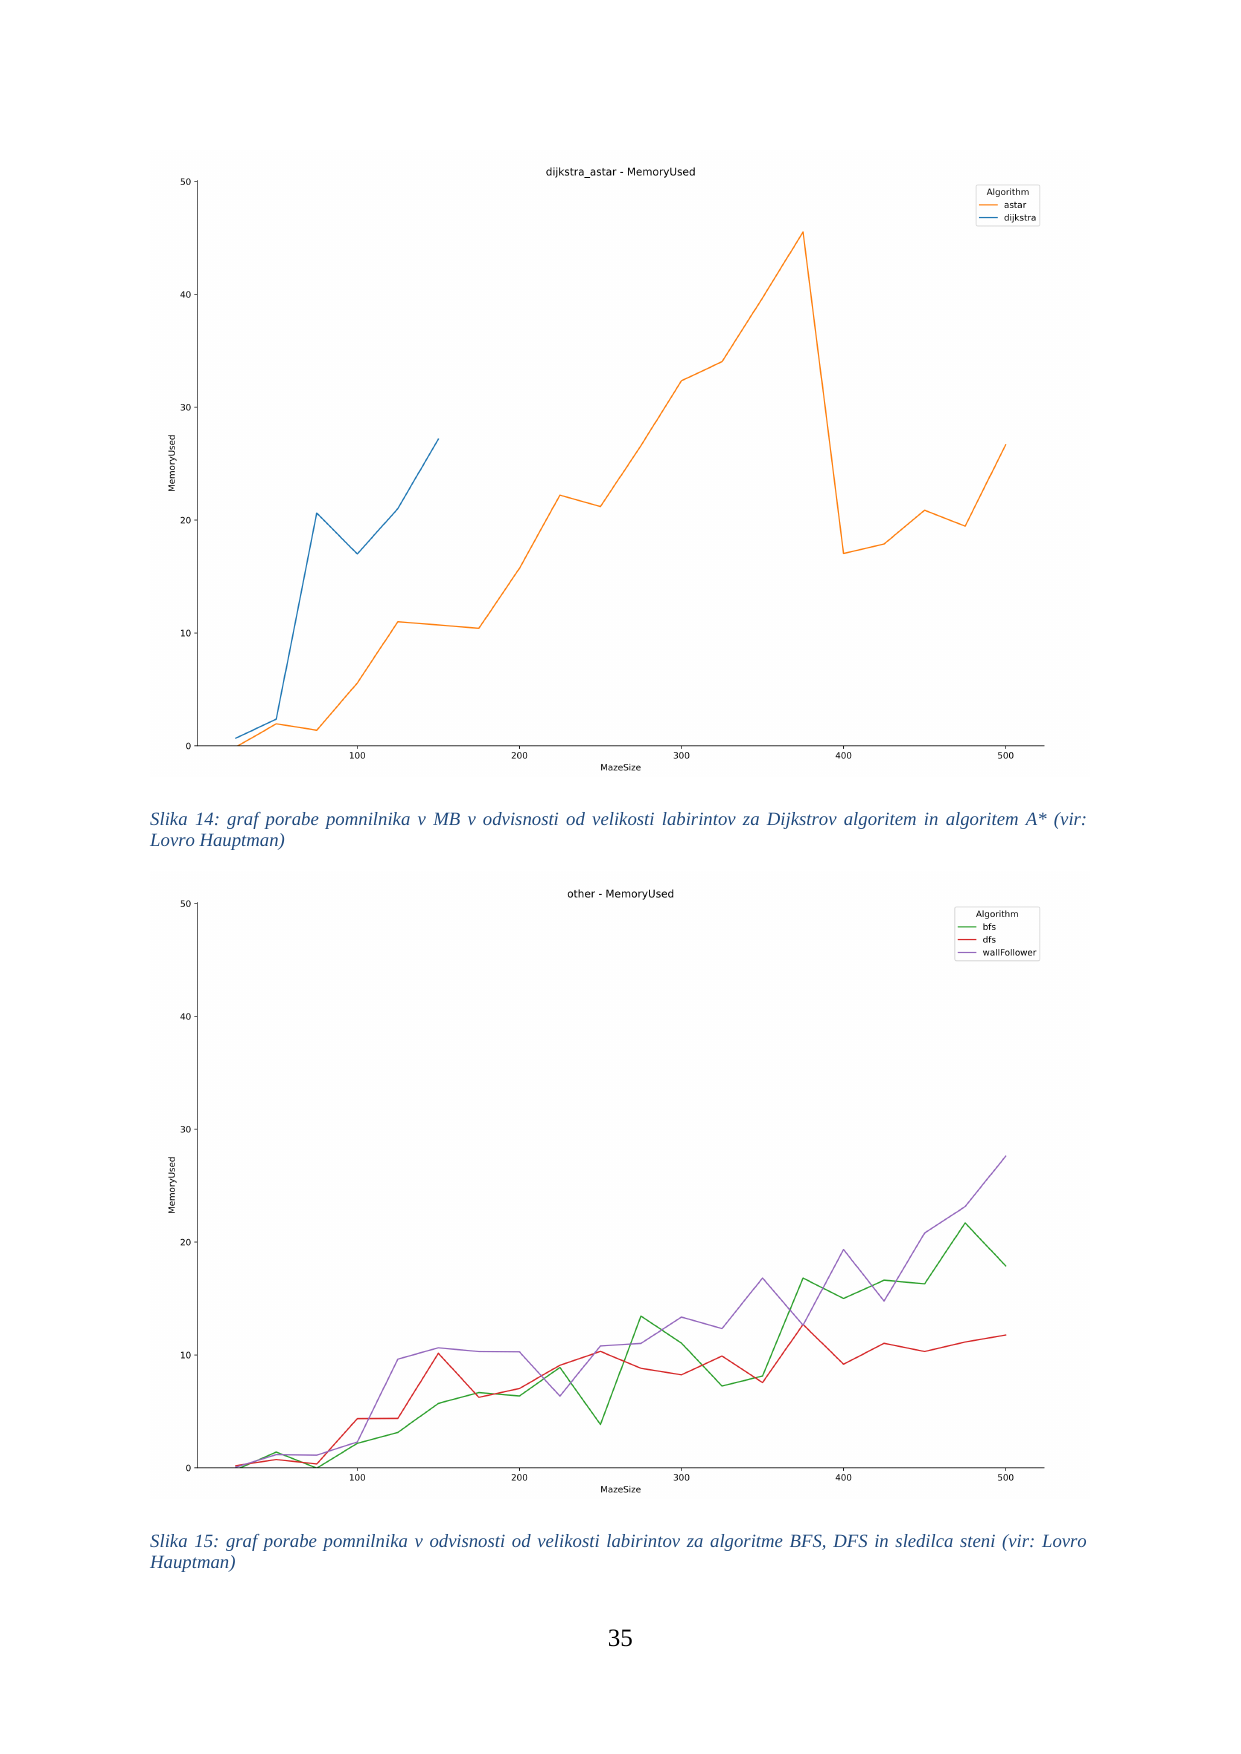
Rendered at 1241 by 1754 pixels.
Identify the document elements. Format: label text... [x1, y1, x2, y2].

text Slika 15: graf porabe pomnilnika v odvisnosti od velikosti labirintov za algoritme BFS, DFS in sledilca steni (vir: Lovro Hauptman) [150, 1529, 1090, 1573]
picture [150, 150, 1091, 777]
text Slika 14: graf porabe pomnilnika v MB v odvisnosti od velikosti labirintov za Dijkstrov algoritem in algoritem A* (vir: Lovro Hauptman) [150, 808, 1090, 851]
picture [150, 871, 1091, 1499]
